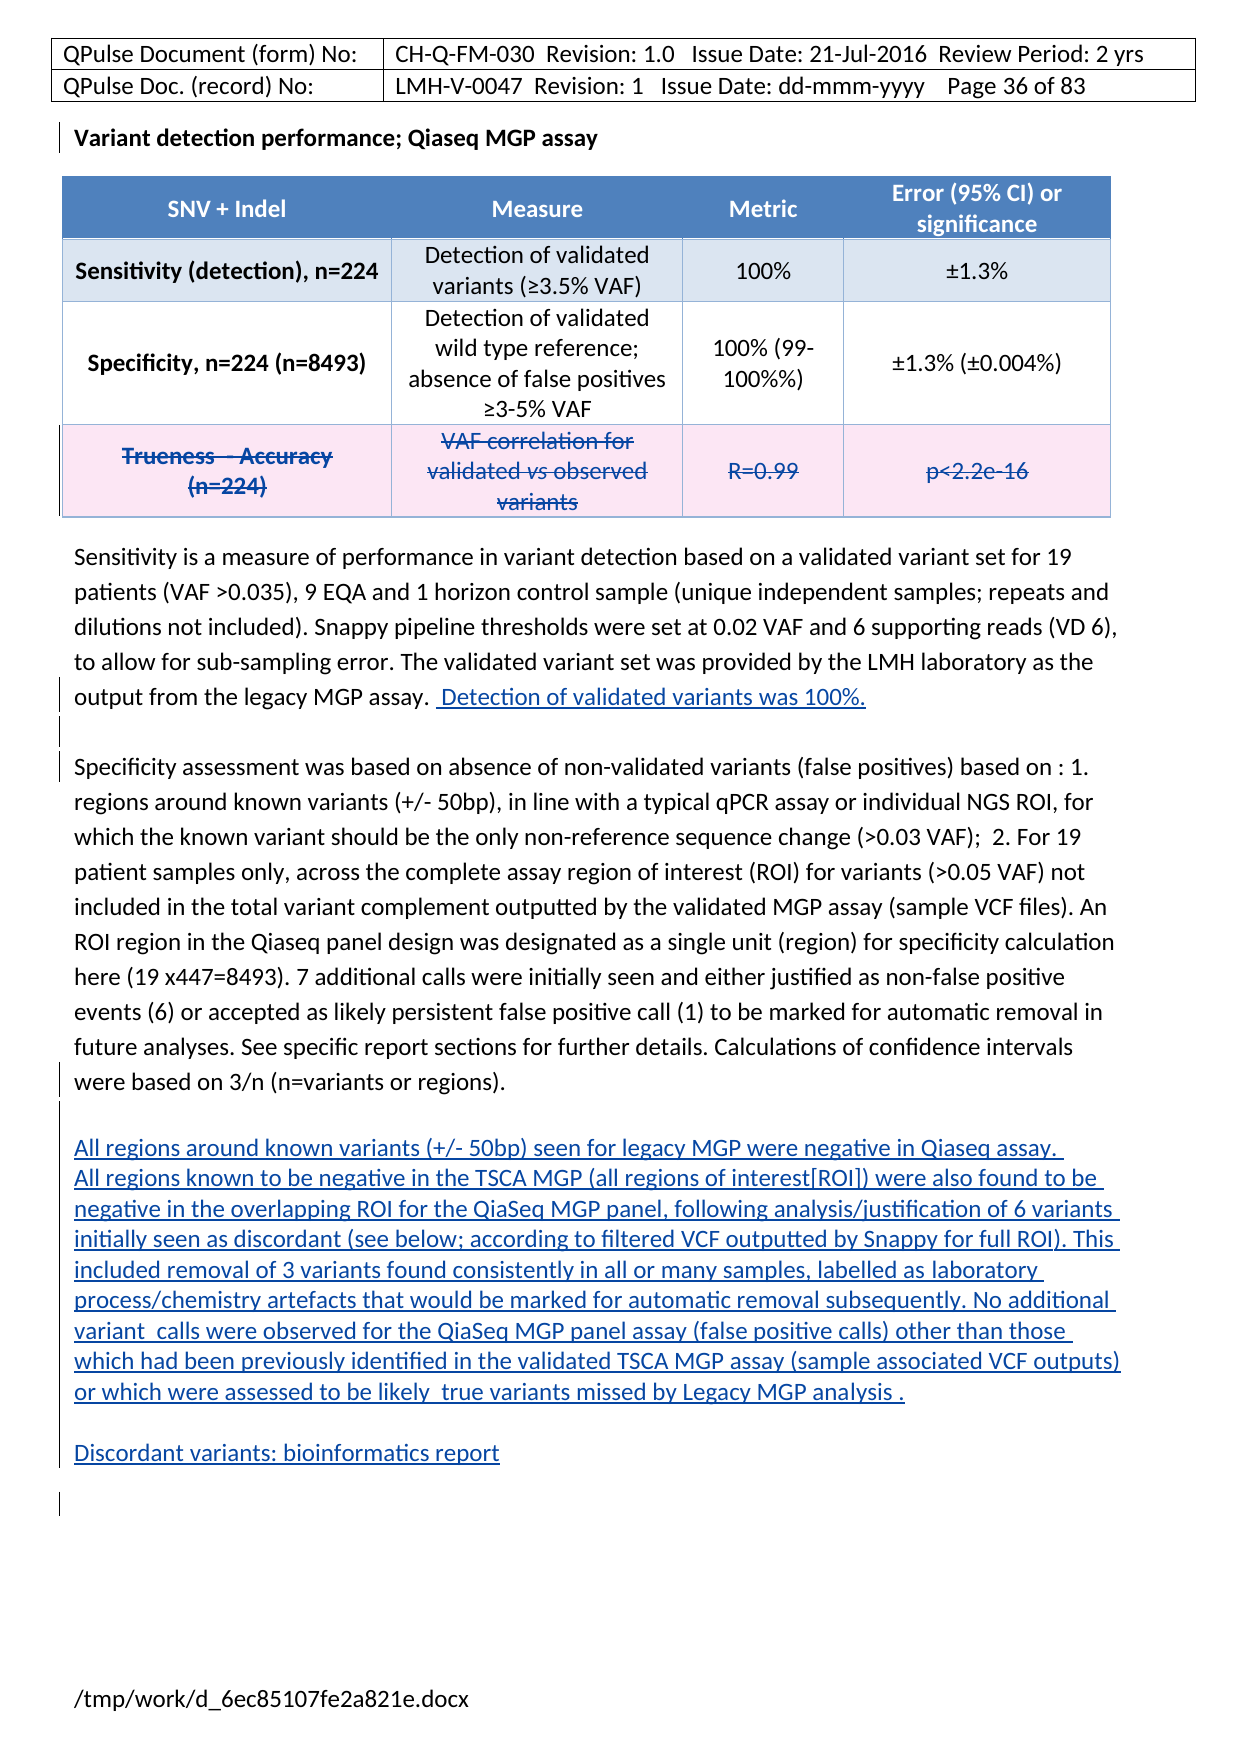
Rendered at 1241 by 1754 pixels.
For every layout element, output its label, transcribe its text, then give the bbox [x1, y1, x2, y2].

table_cell Detection of validated wild type reference; absence of false positives ≥3-5% VAF [392, 302, 682, 424]
table_cell Specificity, n=224 (n=8493) [63, 302, 391, 424]
table_cell ±1.3% [844, 240, 1110, 301]
table_cell 100% [683, 240, 843, 301]
table_cell ±1.3% (±0.004%) [844, 302, 1110, 424]
table_header Measure [392, 178, 682, 238]
table_header Error (95% CI) or significance [844, 178, 1110, 238]
text Variant detection performance; Qiaseq MGP assay [74, 122, 1122, 152]
table_cell 100% (99-100%%) [683, 302, 843, 424]
table_cell Sensitivity (detection), n=224 [63, 240, 391, 301]
text Sensitivity is a measure of performance in variant detection based on a validated variant set for 19 patients (VAF >0.035), 9 EQA and 1 horizon control sample (unique independent samples; repeats and dilutions not included). Snappy pipeline thresholds were set at 0.02 VAF and 6 supporting reads (VD 6), to allow for sub-sampling error. The validated variant set was provided by the LMH laboratory as the output from the legacy MGP assay. [74, 541, 1122, 712]
list Specificity assessment was based on absence of non-validated variants (false positives) based on : 1. regions around known variants (+/- 50bp), in line with a typical qPCR assay or individual NGS ROI, for which the known variant should be the only non-reference sequence change (>0.03 VAF); 2. For 19 patient samples only, across the complete assay region of interest (ROI) for variants (>0.05 VAF) not included in the total variant complement outputted by the validated MGP assay (sample VCF files). An ROI region in the Qiaseq panel design was designated as a single unit (region) for specificity calculation here (19 x447=8493). 7 additional calls were initially seen and either justified as non-false positive events (6) or accepted as likely persistent false positive call (1) to be marked for automatic removal in future analyses. See specific report sections for further details. Calculations of confidence intervals were based on 3/n (n=variants or regions). [74, 751, 1122, 1097]
table_cell Detection of validated variants (≥3.5% VAF) [392, 240, 682, 301]
table_header Metric [683, 178, 843, 238]
table_header SNV + Indel [63, 178, 391, 238]
